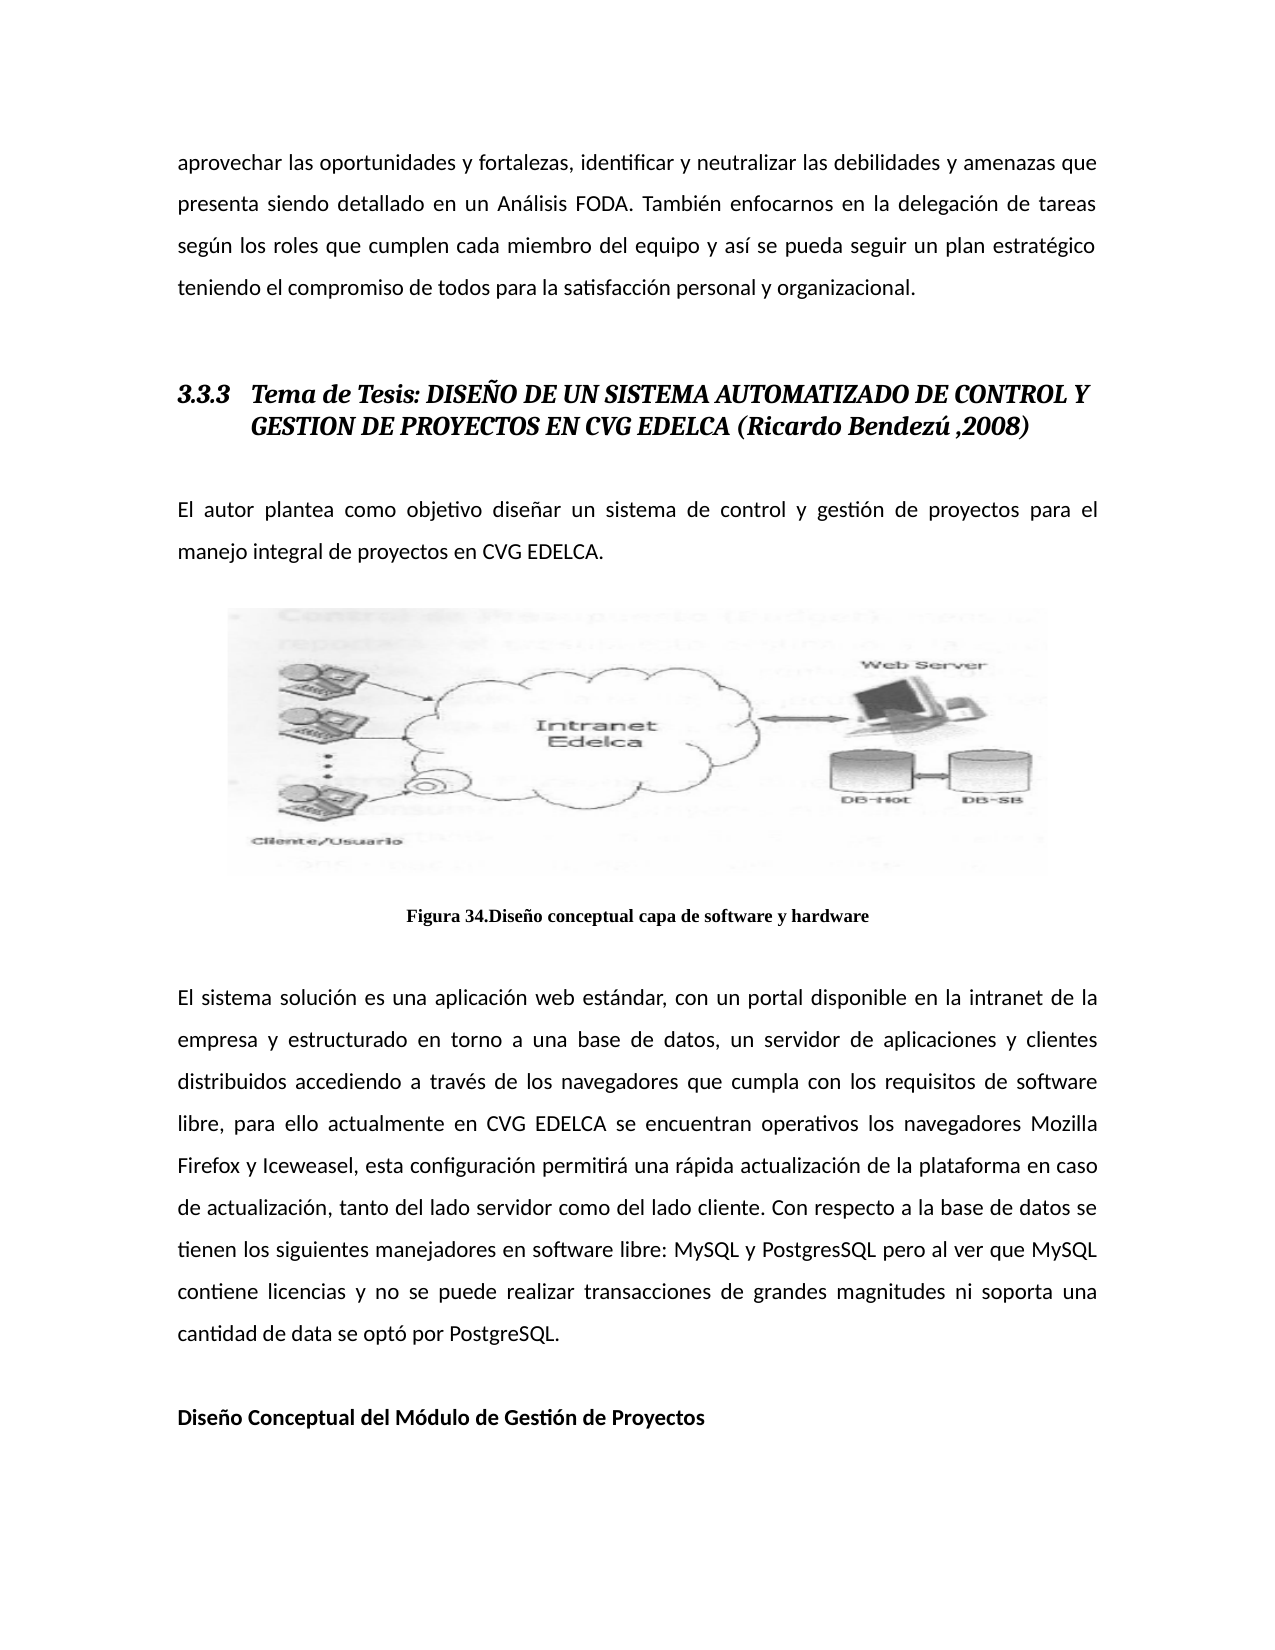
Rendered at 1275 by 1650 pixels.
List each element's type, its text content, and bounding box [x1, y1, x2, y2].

picture [227, 608, 1048, 876]
text Diseño Conceptual del Módulo de Gestión de Proyectos [177, 1403, 1098, 1431]
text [177, 148, 1098, 302]
subtitle 3.3.3 Tema de Tesis: DISEÑO DE UN SISTEMA AUTOMATIZADO DE CONTROL Y GESTION DE PROYECTOS EN CVG EDELCA (Ricardo Bendezú ,2008) [177, 379, 1098, 442]
text Figura 34.Diseño conceptual capa de software y hardware [177, 904, 1098, 926]
text El sistema solución es una aplicación web estándar, con un portal disponible en la intranet de la empresa y estructurado en torno a una base de datos, un servidor de aplicaciones y clientes distribuidos accediendo a través de los navegadores que cumpla con los requisitos de software libre, para ello actualmente en CVG EDELCA se encuentran operativos los navegadores Mozilla Firefox y Iceweasel, esta configuración permitirá una rápida actualización de la plataforma en caso de actualización, tanto del lado servidor como del lado cliente. Con respecto a la base de datos se tienen los siguientes manejadores en software libre: MySQL y PostgresSQL pero al ver que MySQL contiene licencias y no se puede realizar transacciones de grandes magnitudes ni soporta una cantidad de data se optó por PostgreSQL. [177, 983, 1098, 1347]
text El autor plantea como objetivo diseñar un sistema de control y gestión de proyectos para el manejo integral de proyectos en CVG EDELCA. [177, 496, 1098, 566]
